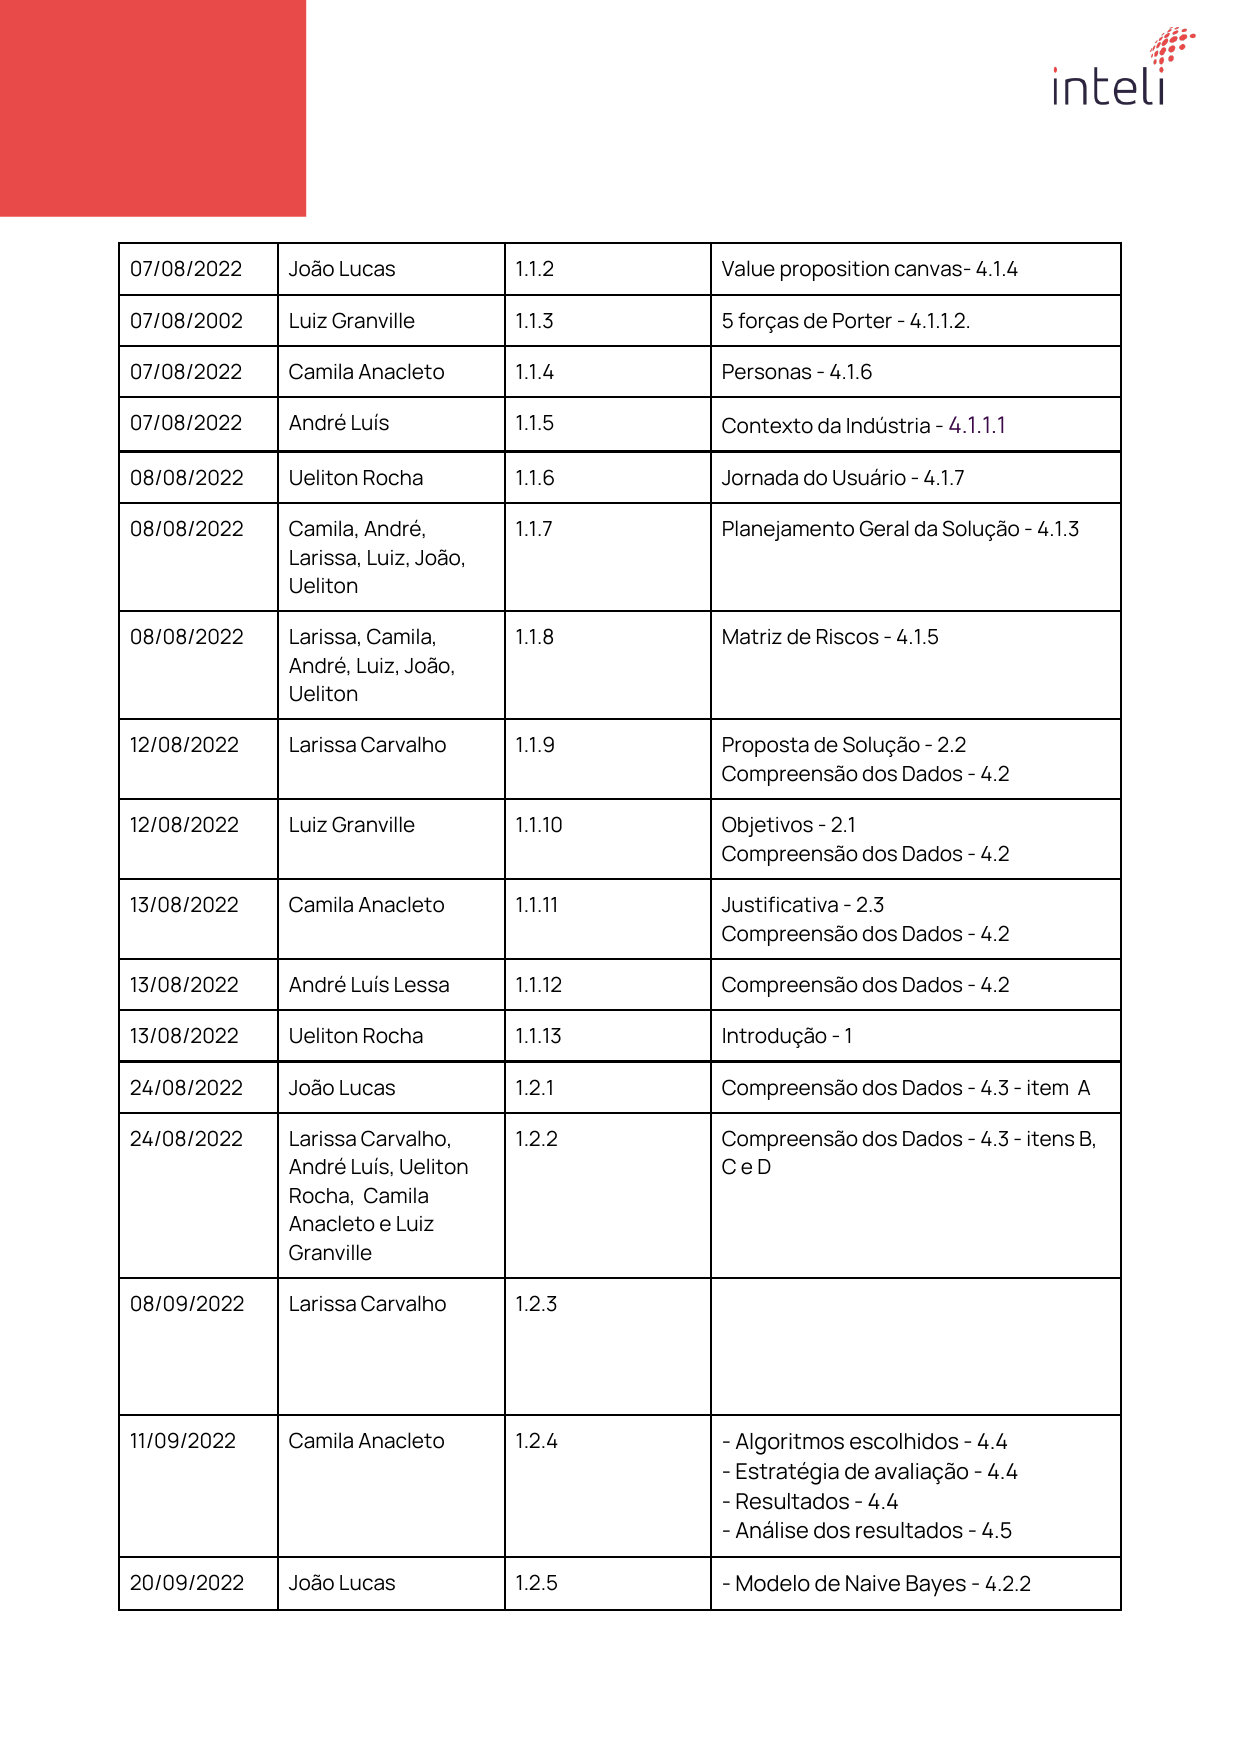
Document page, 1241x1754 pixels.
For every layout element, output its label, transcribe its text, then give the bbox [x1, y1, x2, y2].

table_cell Luiz Granville [279, 800, 504, 878]
table_cell 1.1.6 [506, 453, 710, 502]
table_cell 08/08/2022 [120, 612, 277, 718]
table_cell 1.1.9 [506, 720, 710, 798]
table_cell 13/08/2022 [120, 1011, 277, 1060]
table_cell Personas - 4.1.6 [712, 347, 1120, 396]
table_cell Contexto da Indústria - 4.1.1.1 [712, 398, 1120, 450]
table_cell 13/08/2022 [120, 960, 277, 1009]
table_cell 07/08/2022 [120, 347, 277, 396]
table_cell Proposta de Solução - 2.2 Compreensão dos Dados - 4.2 [712, 720, 1120, 798]
table_cell 1.2.2 [506, 1114, 710, 1277]
picture [0, 0, 307, 217]
table_cell 1.2.3 [506, 1279, 710, 1413]
table_cell Camila Anacleto [279, 1416, 504, 1556]
table_cell Ueliton Rocha [279, 1011, 504, 1060]
table_cell 24/08/2022 [120, 1114, 277, 1277]
table_cell Larissa Carvalho [279, 1279, 504, 1413]
table_cell João Lucas [279, 244, 504, 293]
table_cell 1.1.4 [506, 347, 710, 396]
table_cell 1.1.5 [506, 398, 710, 450]
table_cell 08/08/2022 [120, 453, 277, 502]
table_cell Matriz de Riscos - 4.1.5 [712, 612, 1120, 718]
table_cell 1.2.4 [506, 1416, 710, 1556]
table_cell 1.1.11 [506, 880, 710, 958]
table_cell Planejamento Geral da Solução - 4.1.3 [712, 504, 1120, 610]
table_cell Ueliton Rocha [279, 453, 504, 502]
table_cell 1.1.2 [506, 244, 710, 293]
table_cell Justificativa - 2.3 Compreensão dos Dados - 4.2 [712, 880, 1120, 958]
table_cell 12/08/2022 [120, 800, 277, 878]
table_cell Camila Anacleto [279, 347, 504, 396]
table_cell 11/09/2022 [120, 1416, 277, 1556]
table_cell Larissa Carvalho, André Luís, Ueliton Rocha, Camila Anacleto e Luiz Granville [279, 1114, 504, 1277]
table_cell Camila Anacleto [279, 880, 504, 958]
table_cell João Lucas [279, 1558, 504, 1609]
table_cell 13/08/2022 [120, 880, 277, 958]
table_cell Objetivos - 2.1 Compreensão dos Dados - 4.2 [712, 800, 1120, 878]
table_cell Luiz Granville [279, 296, 504, 345]
table_cell 08/09/2022 [120, 1279, 277, 1413]
table_cell 1.1.12 [506, 960, 710, 1009]
table_cell André Luís [279, 398, 504, 450]
table_cell 07/08/2022 [120, 398, 277, 450]
table_cell 1.1.10 [506, 800, 710, 878]
table_cell 08/08/2022 [120, 504, 277, 610]
table_cell 07/08/2022 [120, 244, 277, 293]
table_cell Introdução - 1 [712, 1011, 1120, 1060]
table_cell Compreensão dos Dados - 4.3 - item A [712, 1063, 1120, 1112]
table_cell 5 forças de Porter - 4.1.1.2. [712, 296, 1120, 345]
table_cell Compreensão dos Dados - 4.3 - itens B, C e D [712, 1114, 1120, 1277]
table_cell Camila, André, Larissa, Luiz, João, Ueliton [279, 504, 504, 610]
table_cell 1.1.8 [506, 612, 710, 718]
table_cell - Modelo de Naive Bayes - 4.2.2 [712, 1558, 1120, 1609]
table_cell 1.1.3 [506, 296, 710, 345]
table_cell 24/08/2022 [120, 1063, 277, 1112]
table_cell Compreensão dos Dados - 4.2 [712, 960, 1120, 1009]
table_cell 07/08/2002 [120, 296, 277, 345]
table_cell João Lucas [279, 1063, 504, 1112]
table_cell Jornada do Usuário - 4.1.7 [712, 453, 1120, 502]
table_cell [712, 1279, 1120, 1413]
table_cell - Algoritmos escolhidos - 4.4 - Estratégia de avaliação - 4.4 - Resultados - 4.4 - Análise dos resultados - 4.5 [712, 1416, 1120, 1556]
table_cell Larissa Carvalho [279, 720, 504, 798]
picture [1053, 27, 1196, 105]
table_cell Value proposition canvas- 4.1.4 [712, 244, 1120, 293]
table_cell 1.2.1 [506, 1063, 710, 1112]
table_cell 12/08/2022 [120, 720, 277, 798]
table_cell 1.2.5 [506, 1558, 710, 1609]
table_cell 1.1.7 [506, 504, 710, 610]
table_cell 20/09/2022 [120, 1558, 277, 1609]
table_cell Larissa, Camila, André, Luiz, João, Ueliton [279, 612, 504, 718]
table_cell 1.1.13 [506, 1011, 710, 1060]
table_cell André Luís Lessa [279, 960, 504, 1009]
